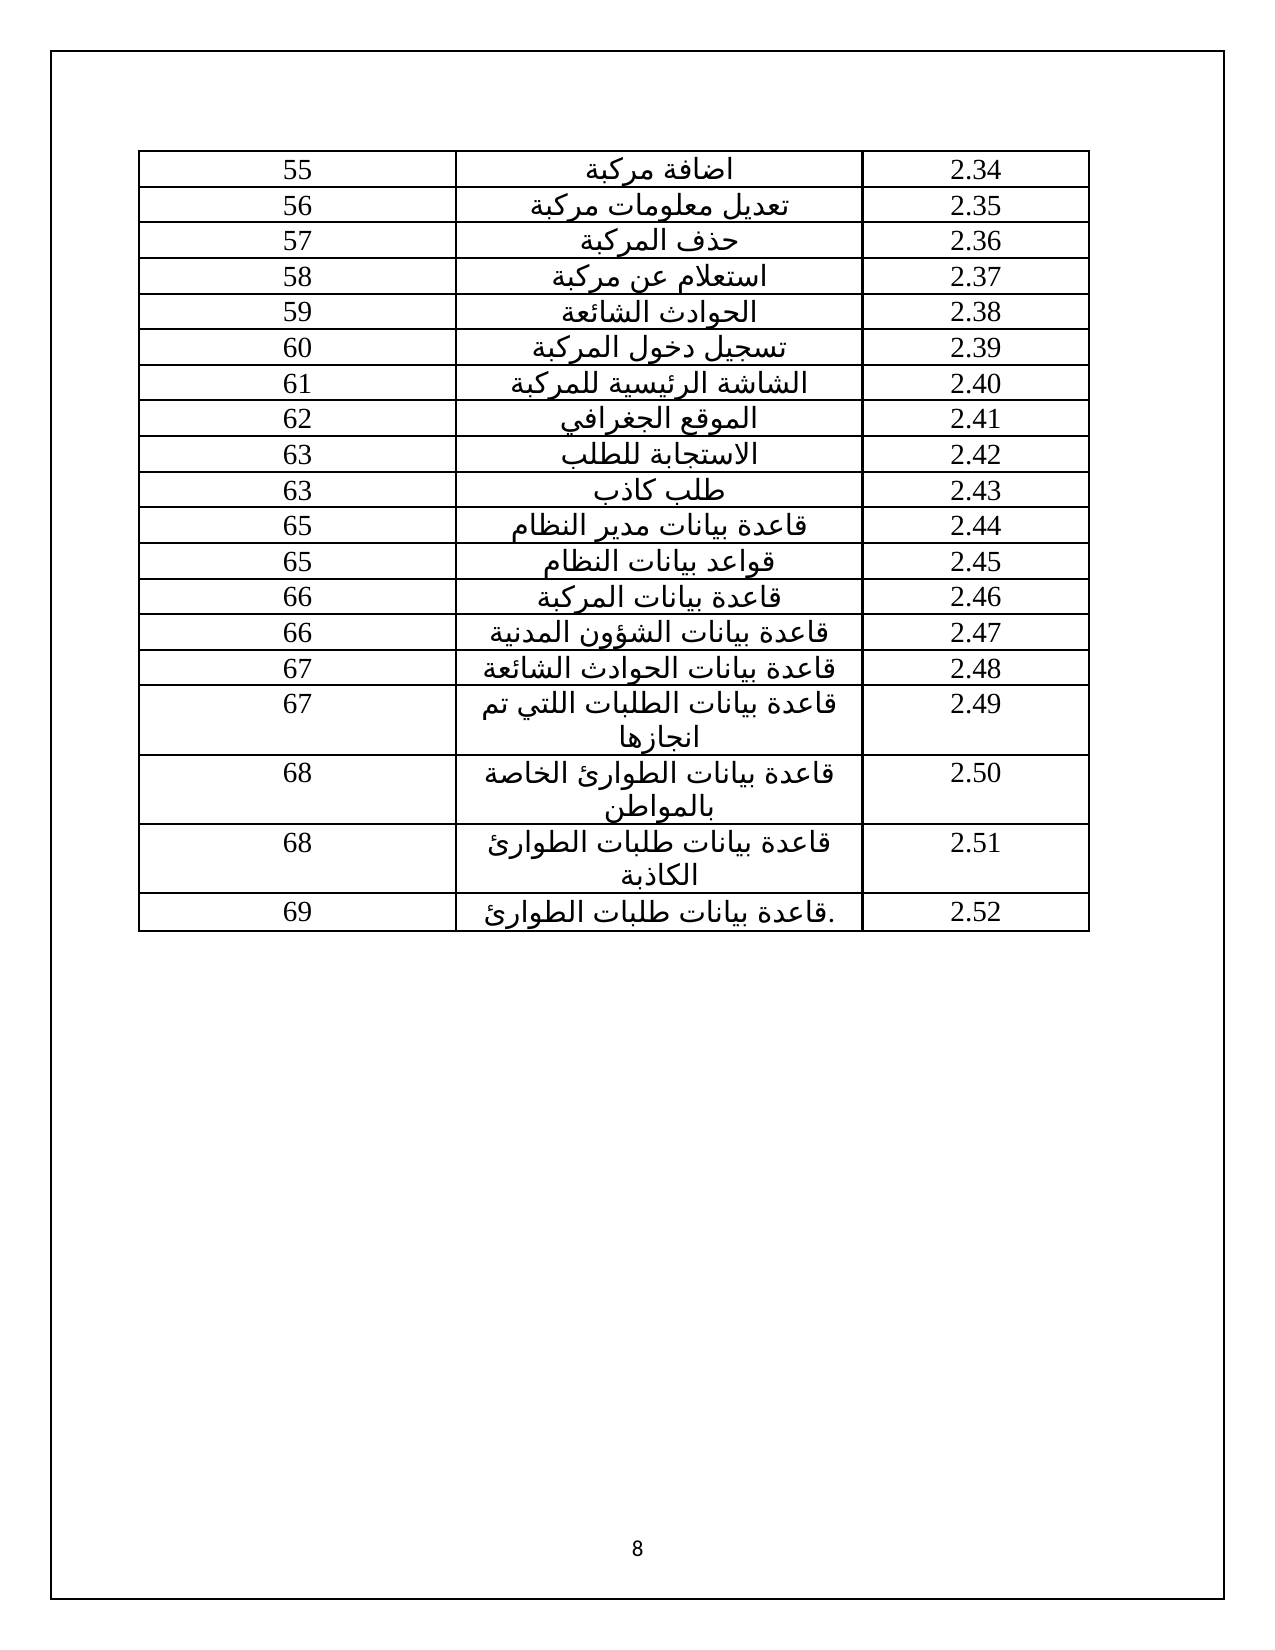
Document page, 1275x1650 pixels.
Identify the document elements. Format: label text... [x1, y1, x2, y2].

table_cell اضافة مركبة [457, 152, 861, 186]
table_cell الموقع الجغرافي [457, 401, 861, 435]
table_cell 2.48 [864, 651, 1088, 684]
table_cell قاعدة بيانات الطوارئ الخاصة بالمواطن [457, 756, 861, 823]
table_cell 61 [140, 366, 455, 399]
table_cell 2.41 [864, 401, 1088, 435]
table_cell حذف المركبة [457, 223, 861, 257]
table_cell الحوادث الشائعة [457, 295, 861, 328]
table_cell 63 [140, 473, 455, 506]
table_cell 69 [140, 894, 455, 929]
table_cell طلب كاذب [457, 473, 861, 506]
table_cell 2.43 [864, 473, 1088, 506]
table_cell تعديل معلومات مركبة [457, 188, 861, 221]
table_cell قواعد بيانات النظام [457, 544, 861, 577]
table_cell الاستجابة للطلب [457, 437, 861, 471]
table_cell 66 [140, 615, 455, 649]
table_cell 58 [140, 259, 455, 292]
table_cell 59 [140, 295, 455, 328]
table_cell 2.40 [864, 366, 1088, 399]
table_cell 56 [140, 188, 455, 221]
table_cell الشاشة الرئيسية للمركبة [457, 366, 861, 399]
table_cell 68 [140, 756, 455, 823]
table_cell قاعدة بيانات الطلبات اللتي تم انجازها [457, 686, 861, 753]
table_cell 2.46 [864, 580, 1088, 613]
table_cell 65 [140, 508, 455, 542]
table_cell 2.45 [864, 544, 1088, 577]
table_cell 2.44 [864, 508, 1088, 542]
table_cell 2.50 [864, 756, 1088, 823]
table_cell قاعدة بيانات المركبة [457, 580, 861, 613]
table_cell 2.34 [864, 152, 1088, 186]
table_cell 68 [140, 825, 455, 892]
table_cell 66 [140, 580, 455, 613]
table_cell 67 [140, 651, 455, 684]
table_cell قاعدة بيانات طلبات الطوارئ. [457, 894, 861, 929]
table_cell 67 [140, 686, 455, 753]
table_cell 65 [140, 544, 455, 577]
table_cell 63 [140, 437, 455, 471]
table_cell 2.39 [864, 330, 1088, 364]
table_cell 2.36 [864, 223, 1088, 257]
table_cell 57 [140, 223, 455, 257]
table_cell 55 [140, 152, 455, 186]
table_cell قاعدة بيانات الشؤون المدنية [457, 615, 861, 649]
table_cell 2.47 [864, 615, 1088, 649]
table_cell استعلام عن مركبة [457, 259, 861, 292]
table_cell قاعدة بيانات الحوادث الشائعة [457, 651, 861, 684]
table_cell 2.38 [864, 295, 1088, 328]
table_cell 2.37 [864, 259, 1088, 292]
table_cell 2.51 [864, 825, 1088, 892]
table_cell 60 [140, 330, 455, 364]
table_cell قاعدة بيانات مدير النظام [457, 508, 861, 542]
table_cell 62 [140, 401, 455, 435]
table_cell 2.52 [864, 894, 1088, 929]
table_cell تسجيل دخول المركبة [457, 330, 861, 364]
table_cell 2.42 [864, 437, 1088, 471]
table_cell قاعدة بيانات طلبات الطوارئ الكاذبة [457, 825, 861, 892]
table_cell 2.49 [864, 686, 1088, 753]
table_cell 2.35 [864, 188, 1088, 221]
